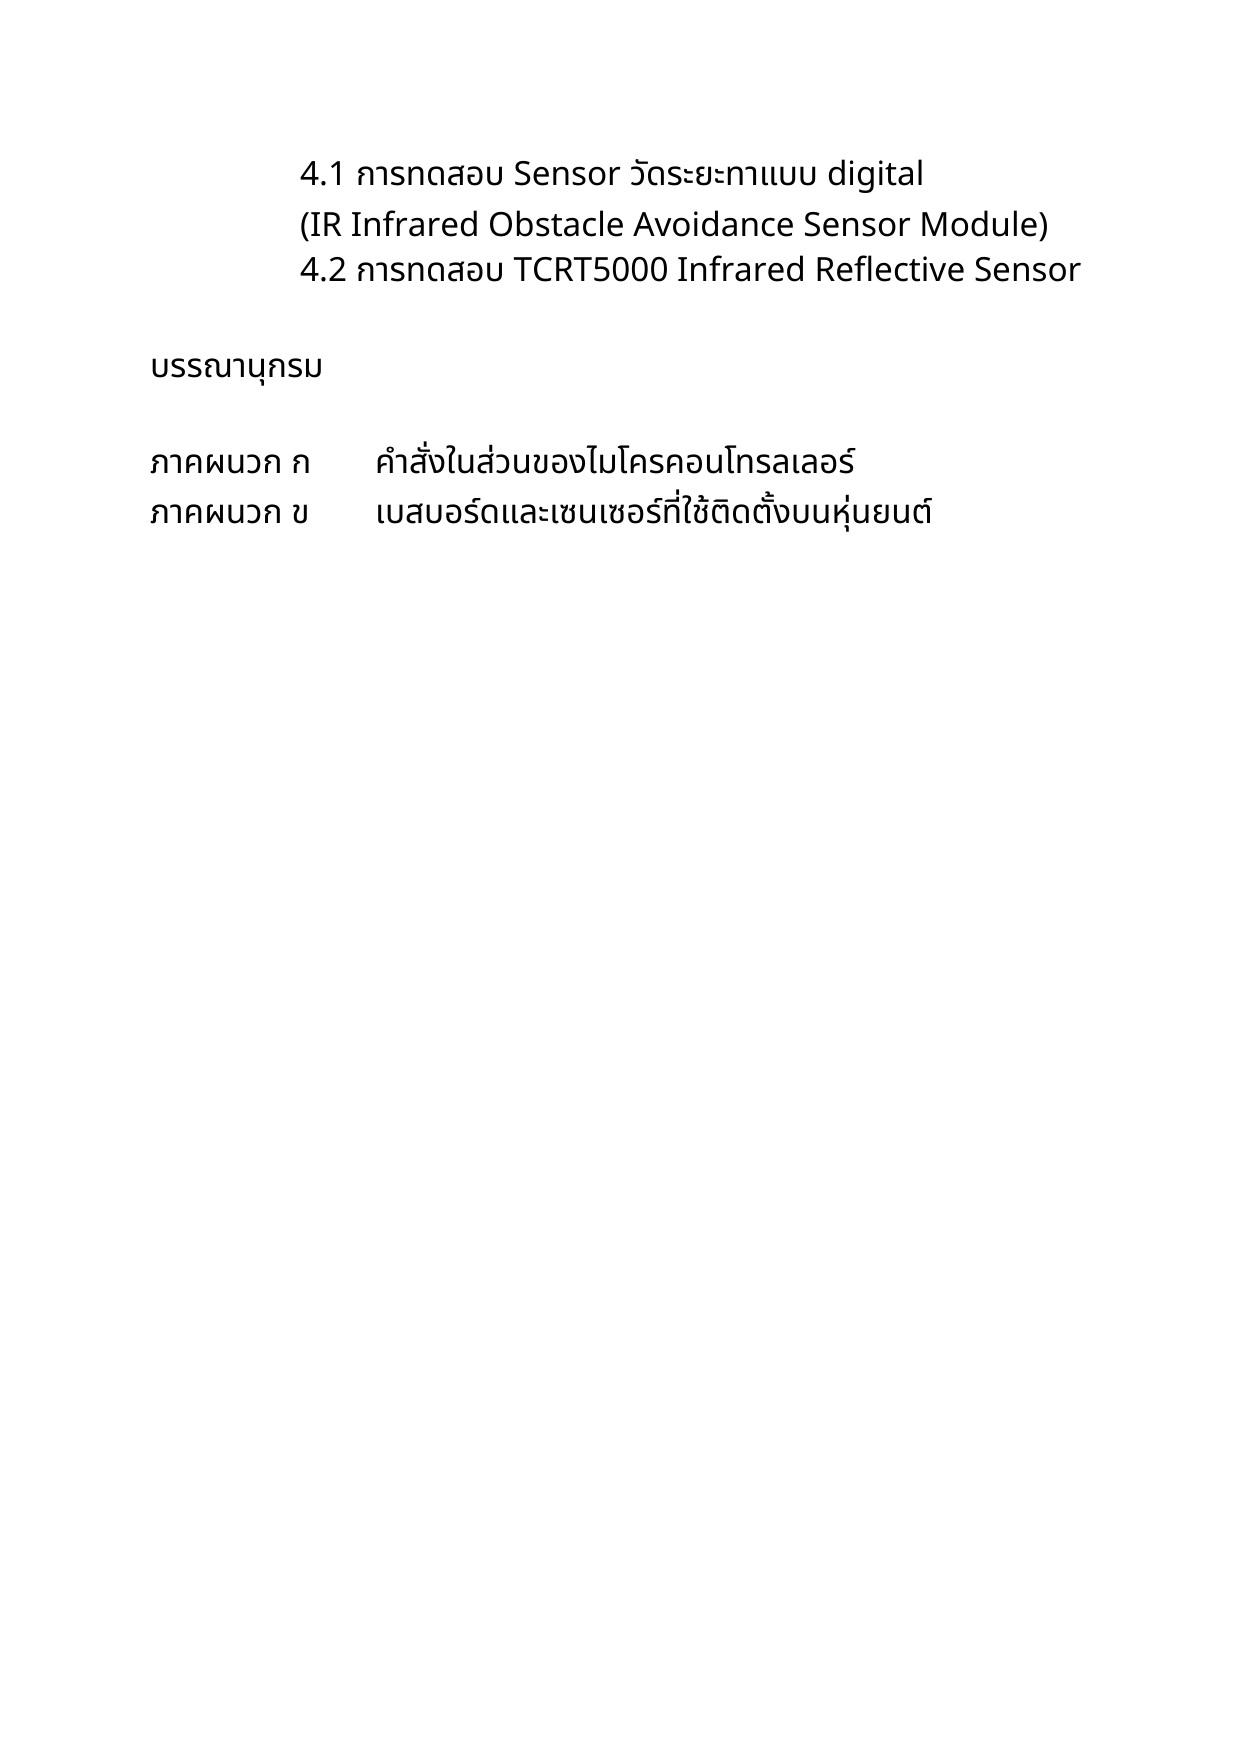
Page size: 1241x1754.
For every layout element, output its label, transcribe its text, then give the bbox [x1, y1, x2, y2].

text ภาคผนวก ข เบสบอร์ดและเซนเซอร์ที่ใช้ติดตั้งบนหุ่นยนต์ [150, 488, 1090, 539]
text บรรณานุกรม [150, 342, 1090, 392]
text ภาคผนวก ก คำสั่งในส่วนของไมโครคอนโทรลเลอร์ [150, 438, 1090, 488]
text (IR Infrared Obstacle Avoidance Sensor Module) [150, 201, 1090, 246]
text 4.2 การทดสอบ TCRT5000 Infrared Reflective Sensor [150, 246, 1090, 297]
text 4.1 การทดสอบ Sensor วัดระยะทาแบบ digital [150, 150, 1090, 201]
